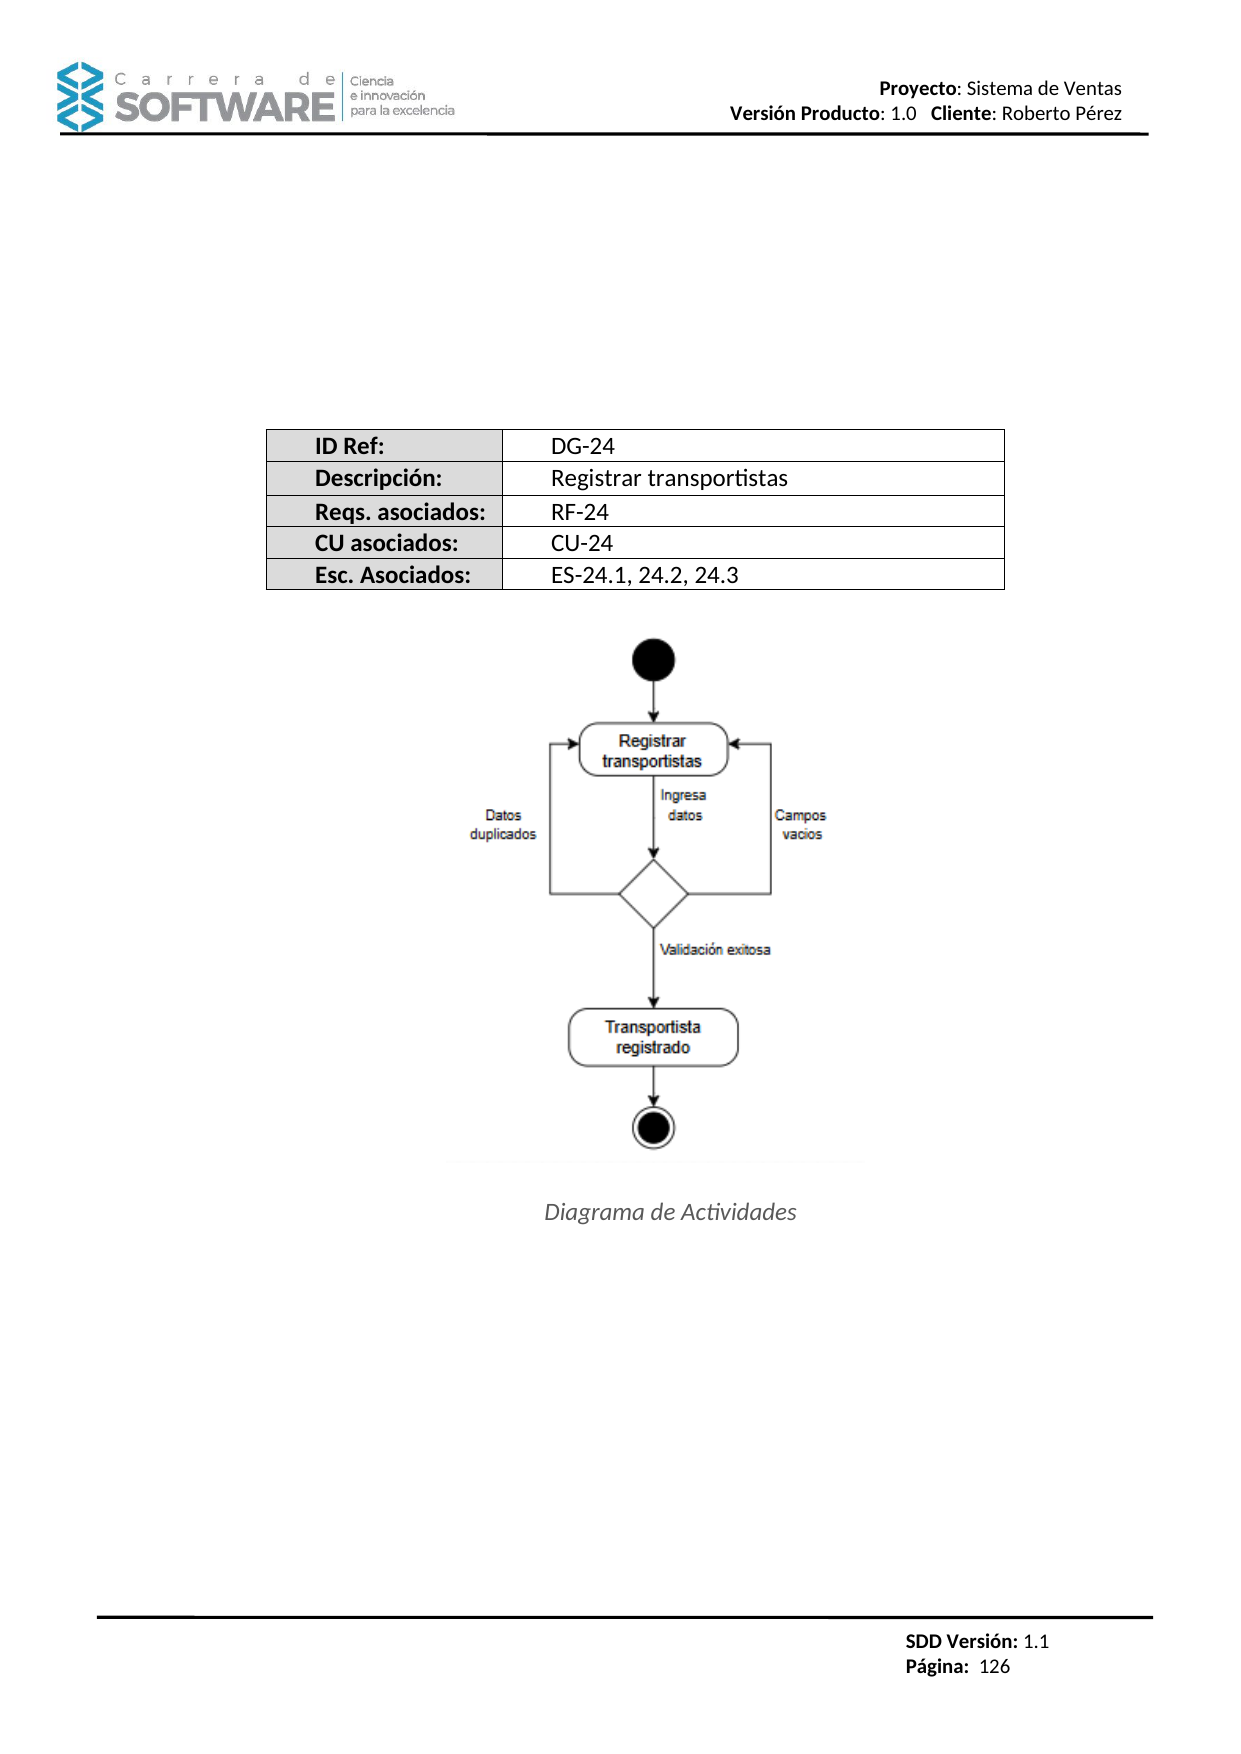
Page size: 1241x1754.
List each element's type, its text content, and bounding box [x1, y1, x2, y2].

table_header DG-24 [503, 430, 1004, 461]
table_header ID Ref: [267, 430, 502, 461]
table_cell ES-24.1, 24.2, 24.3 [503, 559, 1004, 589]
text Diagrama de Actividades [222, 1196, 1122, 1227]
table_cell Registrar transportistas [503, 462, 1004, 495]
table_cell RF-24 [503, 496, 1004, 526]
table_cell Reqs. asociados: [267, 496, 502, 526]
picture [446, 622, 865, 1163]
picture [46, 46, 461, 154]
table_cell CU-24 [503, 527, 1004, 558]
table_cell Descripción: [267, 462, 502, 495]
table_cell CU asociados: [267, 527, 502, 558]
table_cell Esc. Asociados: [267, 559, 502, 589]
